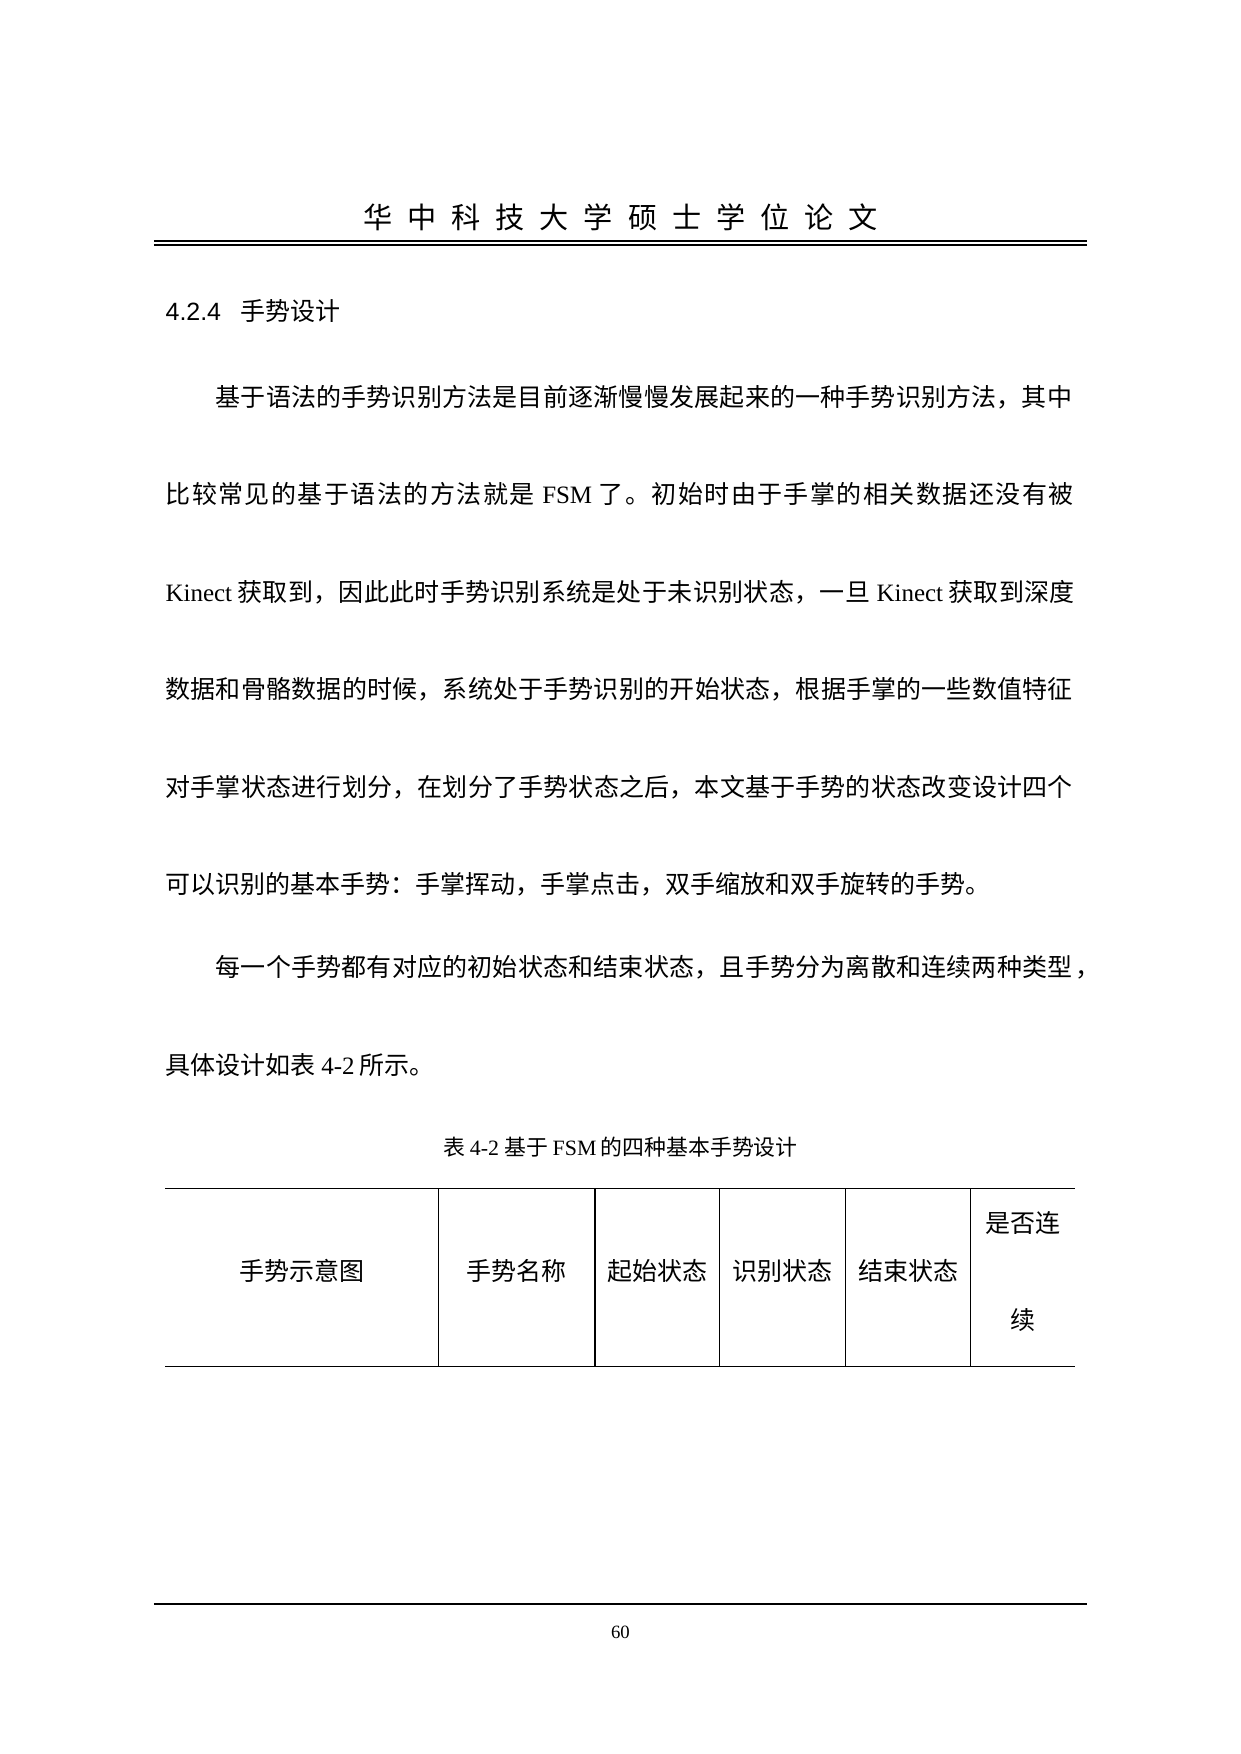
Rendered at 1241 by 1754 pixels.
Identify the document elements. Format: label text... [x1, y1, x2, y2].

text 基于语法的手势识别方法是目前逐渐慢慢发展起来的一种手势识别方法，其中比较常见的基于语法的方法就是FSM了。初始时由于手掌的相关数据还没有被Kinect获取到，因此此时手势识别系统是处于未识别状态，一旦Kinect获取到深度数据和骨骼数据的时候，系统处于手势识别的开始状态，根据手掌的一些数值特征对手掌状态进行划分，在划分了手势状态之后，本文基于手势的状态改变设计四个可以识别的基本手势：手掌挥动，手掌点击，双手缩放和双手旋转的手势。 [165, 363, 1075, 915]
table_header 手势名称 [439, 1189, 594, 1366]
table_header 手势示意图 [165, 1189, 438, 1366]
table_header 是否连续 [971, 1189, 1075, 1366]
table_header 识别状态 [720, 1189, 845, 1366]
subtitle 手势设计 [165, 277, 1075, 342]
table_header 起始状态 [596, 1189, 719, 1366]
table_header 结束状态 [846, 1189, 970, 1366]
